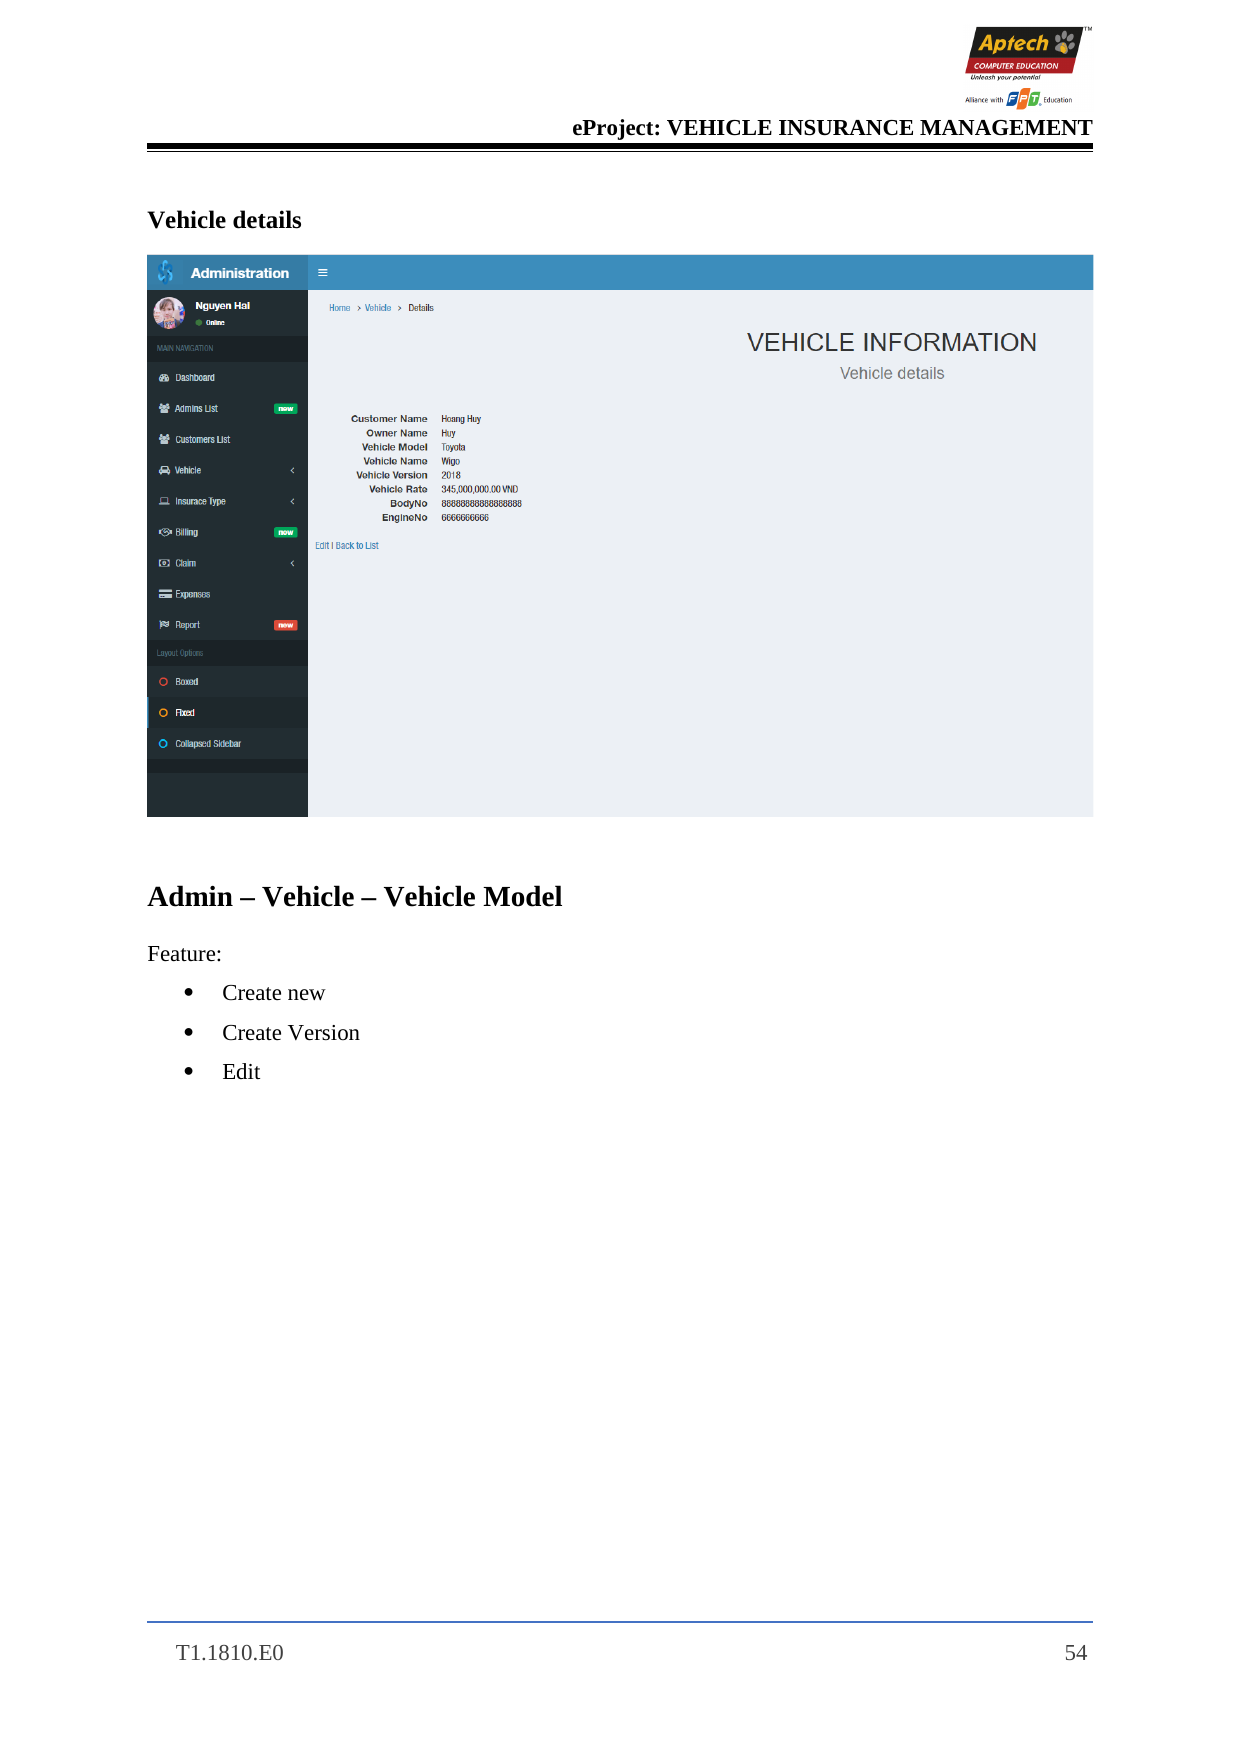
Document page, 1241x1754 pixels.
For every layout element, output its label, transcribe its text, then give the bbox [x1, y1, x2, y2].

subtitle Vehicle details [147, 205, 1093, 234]
subtitle Admin – Vehicle – Vehicle Model [147, 879, 1093, 913]
list Create new [184, 979, 1093, 1006]
list Create Version [184, 1019, 1093, 1045]
picture [147, 254, 1094, 817]
text Feature: [147, 940, 1093, 966]
picture [963, 24, 1094, 112]
list Edit [184, 1058, 1093, 1085]
